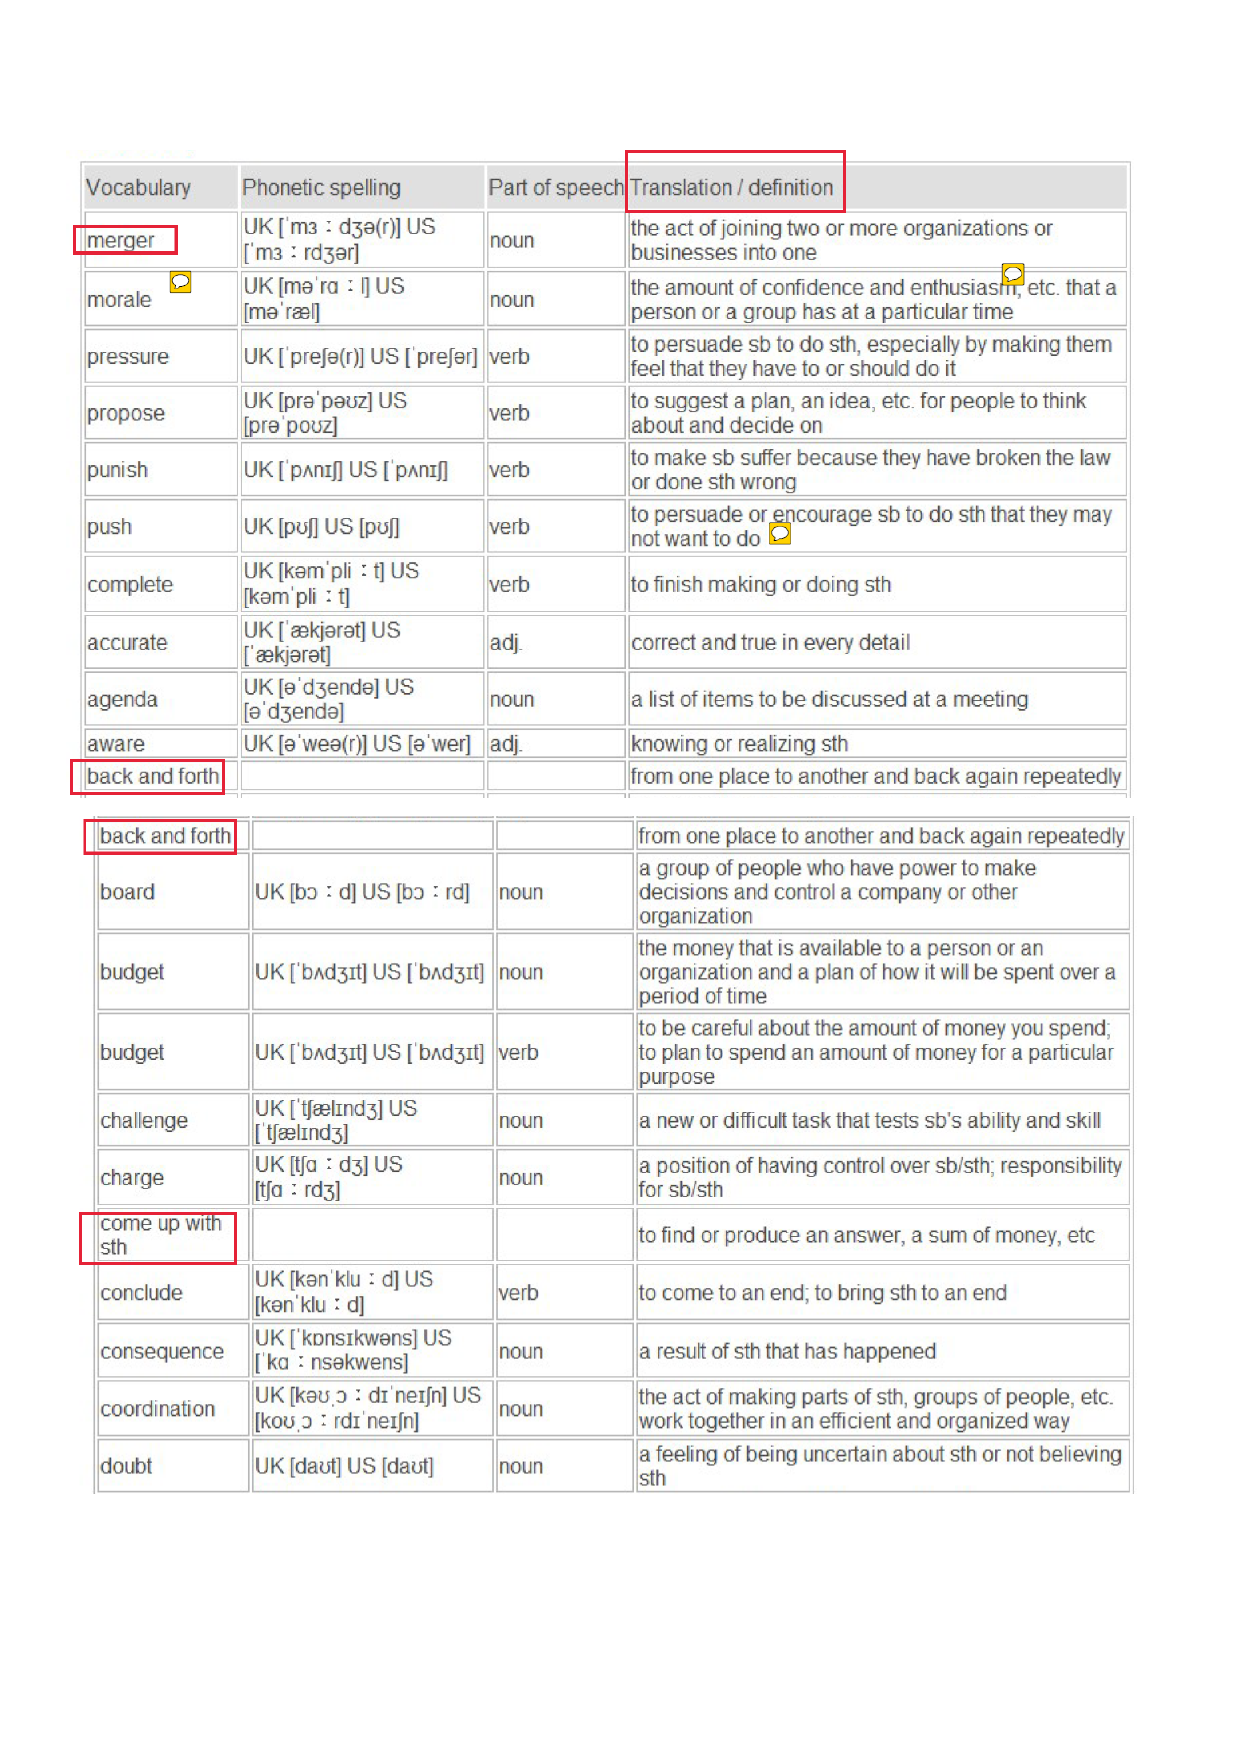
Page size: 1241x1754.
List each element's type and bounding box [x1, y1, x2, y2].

picture [76, 816, 1149, 1494]
picture [61, 150, 1147, 798]
